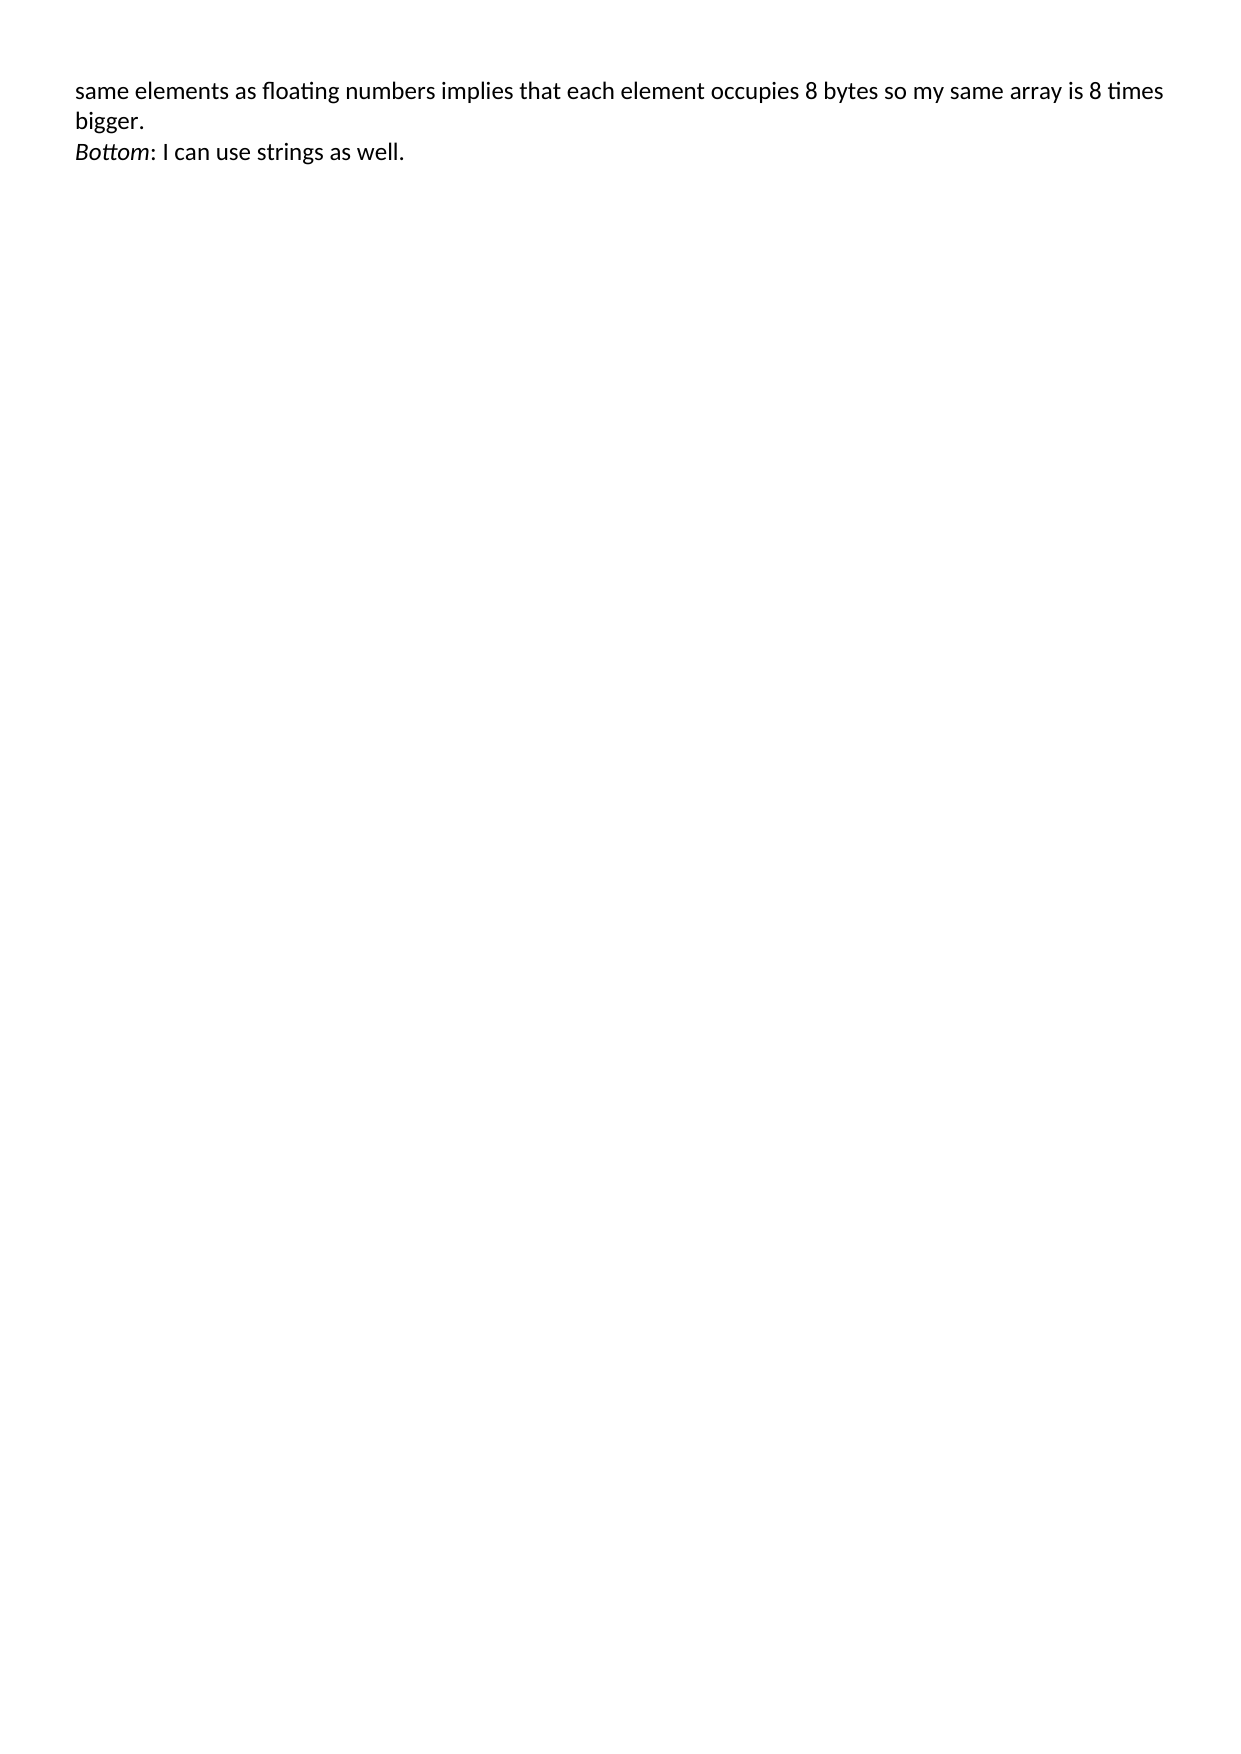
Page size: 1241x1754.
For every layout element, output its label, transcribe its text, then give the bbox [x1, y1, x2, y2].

text Bottom: I can use strings as well. [75, 136, 1165, 167]
